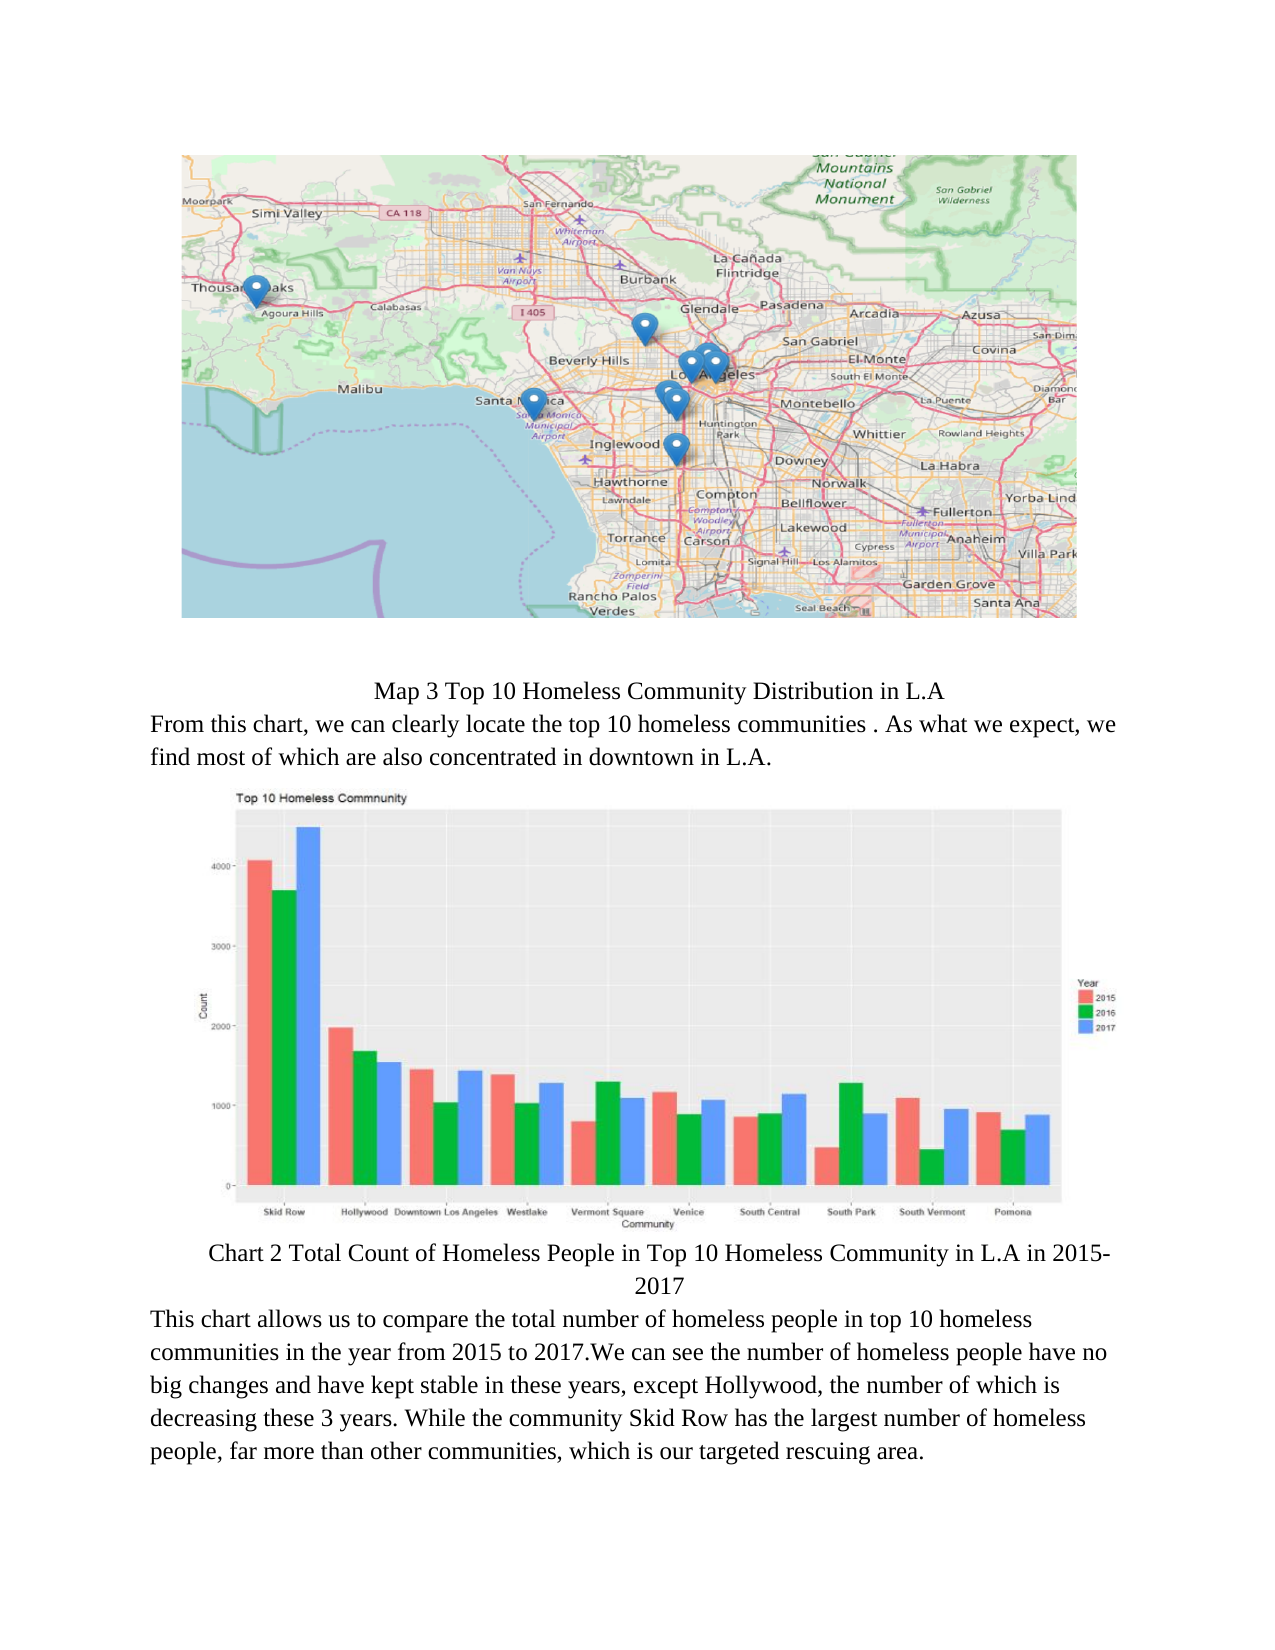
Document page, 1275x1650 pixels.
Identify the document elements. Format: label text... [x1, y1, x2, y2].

text This chart allows us to compare the total number of homeless people in top 10 homeless communities in the year from 2015 to 2017.We can see the number of homeless people have no big changes and have kept stable in these years, except Hollywood, the number of which is decreasing these 3 years. While the community Skid Row has the largest number of homeless people, far more than other communities, which is our targeted rescuing area. [150, 1304, 1125, 1464]
picture [193, 788, 1125, 1234]
text Chart 2 Total Count of Homeless People in Top 10 Homeless Community in L.A in 2015-2017 [194, 1238, 1125, 1299]
picture [181, 155, 1077, 618]
text From this chart, we can clearly locate the top 10 homeless communities . As what we expect, we find most of which are also concentrated in downtown in L.A. [150, 709, 1125, 771]
text Map 3 Top 10 Homeless Community Distribution in L.A [194, 676, 1125, 705]
